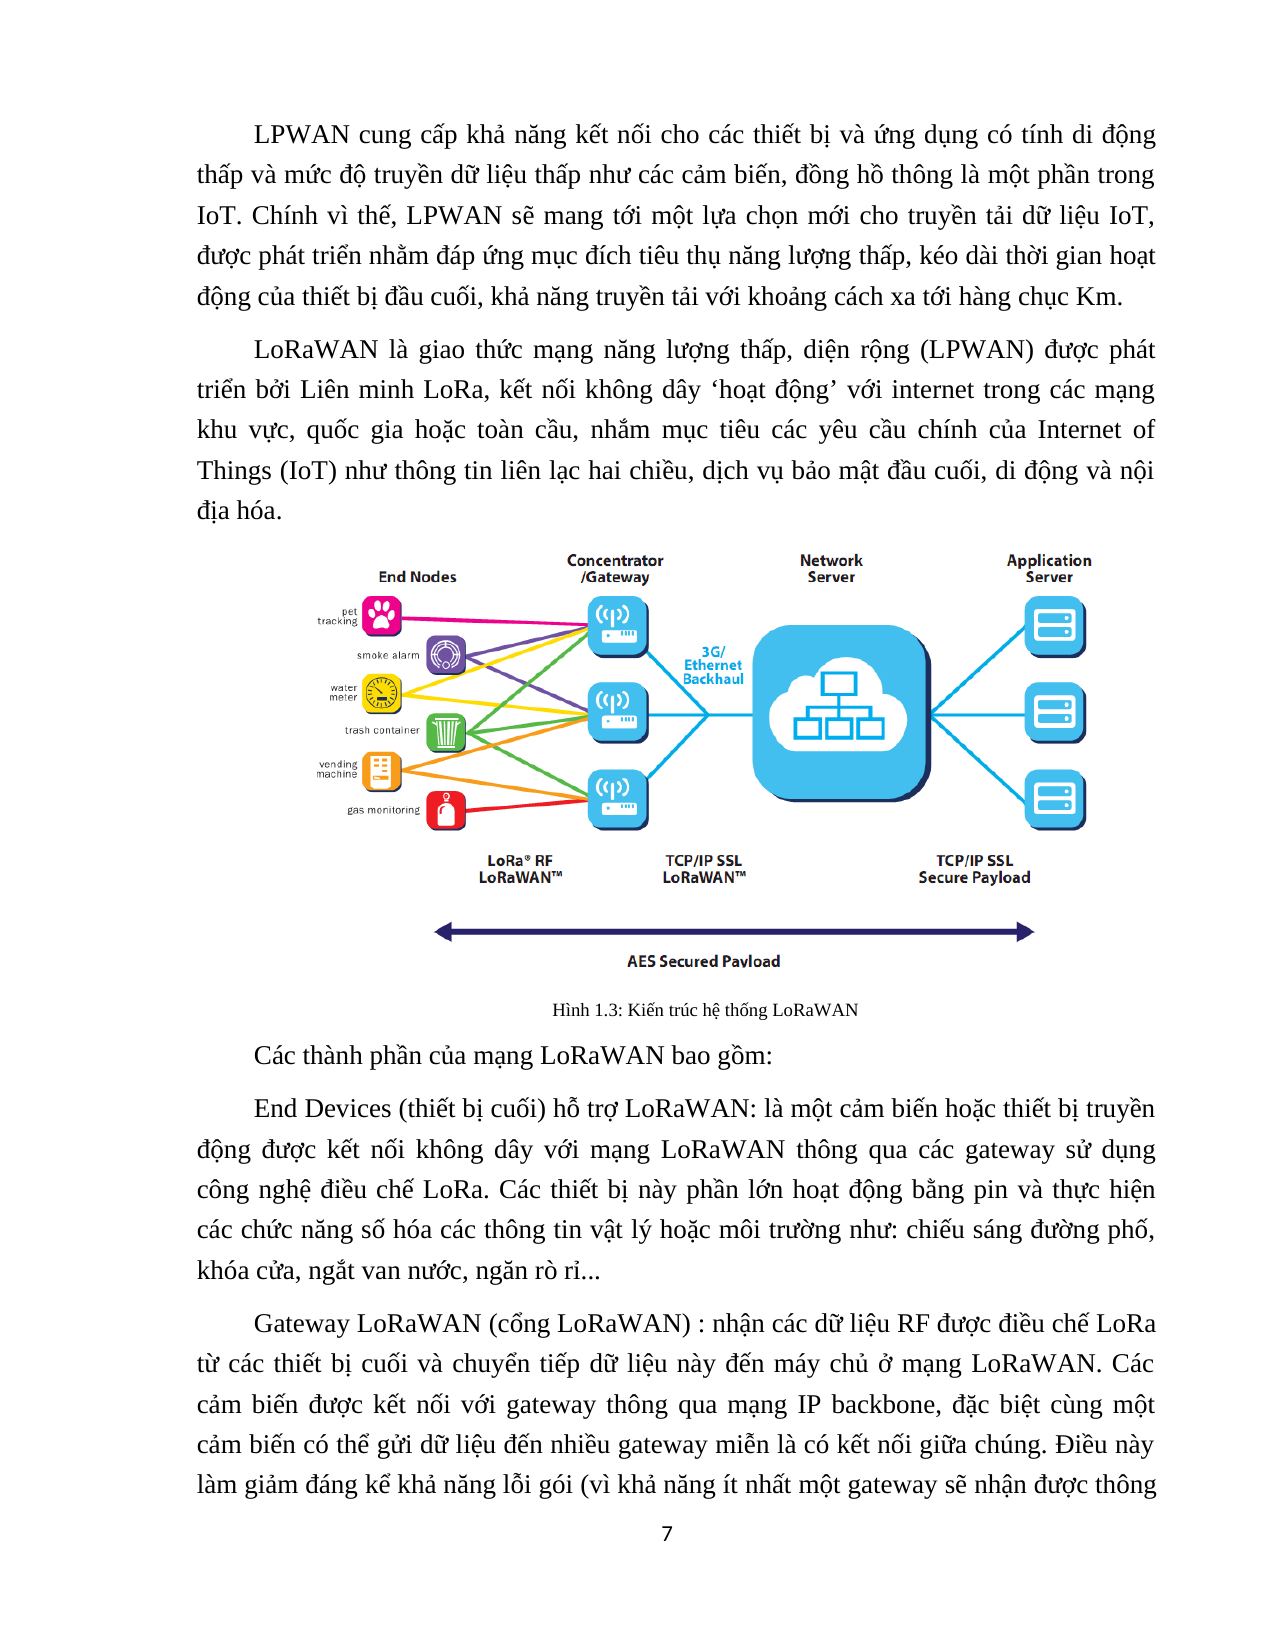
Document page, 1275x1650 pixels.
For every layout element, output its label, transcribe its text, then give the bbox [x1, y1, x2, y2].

text Hình 1.3: Kiến trúc hệ thống LoRaWAN [197, 999, 1157, 1021]
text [197, 1307, 1157, 1500]
text LPWAN cung cấp khả năng kết nối cho các thiết bị và ứng dụng có tính di động thấp và mức độ truyền dữ liệu thấp như các cảm biến, đồng hồ thông là một phần trong IoT. Chính vì thế, LPWAN sẽ mang tới một lựa chọn mới cho truyền tải dữ liệu IoT, được phát triển nhằm đáp ứng mục đích tiêu thụ năng lượng thấp, kéo dài thời gian hoạt động của thiết bị đầu cuối, khả năng truyền tải với khoảng cách xa tới hàng chục Km. [197, 118, 1157, 311]
picture [310, 547, 1101, 975]
text End Devices (thiết bị cuối) hỗ trợ LoRaWAN: là một cảm biến hoặc thiết bị truyền động được kết nối không dây với mạng LoRaWAN thông qua các gateway sử dụng công nghệ điều chế LoRa. Các thiết bị này phần lớn hoạt động bằng pin và thực hiện các chức năng số hóa các thông tin vật lý hoặc môi trường như: chiếu sáng đường phố, khóa cửa, ngắt van nước, ngăn rò rỉ... [197, 1092, 1157, 1285]
text LoRaWAN là giao thức mạng năng lượng thấp, diện rộng (LPWAN) được phát triển bởi Liên minh LoRa, kết nối không dây ‘hoạt động’ với internet trong các mạng khu vực, quốc gia hoặc toàn cầu, nhắm mục tiêu các yêu cầu chính của Internet of Things (IoT) như thông tin liên lạc hai chiều, dịch vụ bảo mật đầu cuối, di động và nội địa hóa. [197, 333, 1157, 526]
text Các thành phần của mạng LoRaWAN bao gồm: [197, 1039, 1157, 1071]
